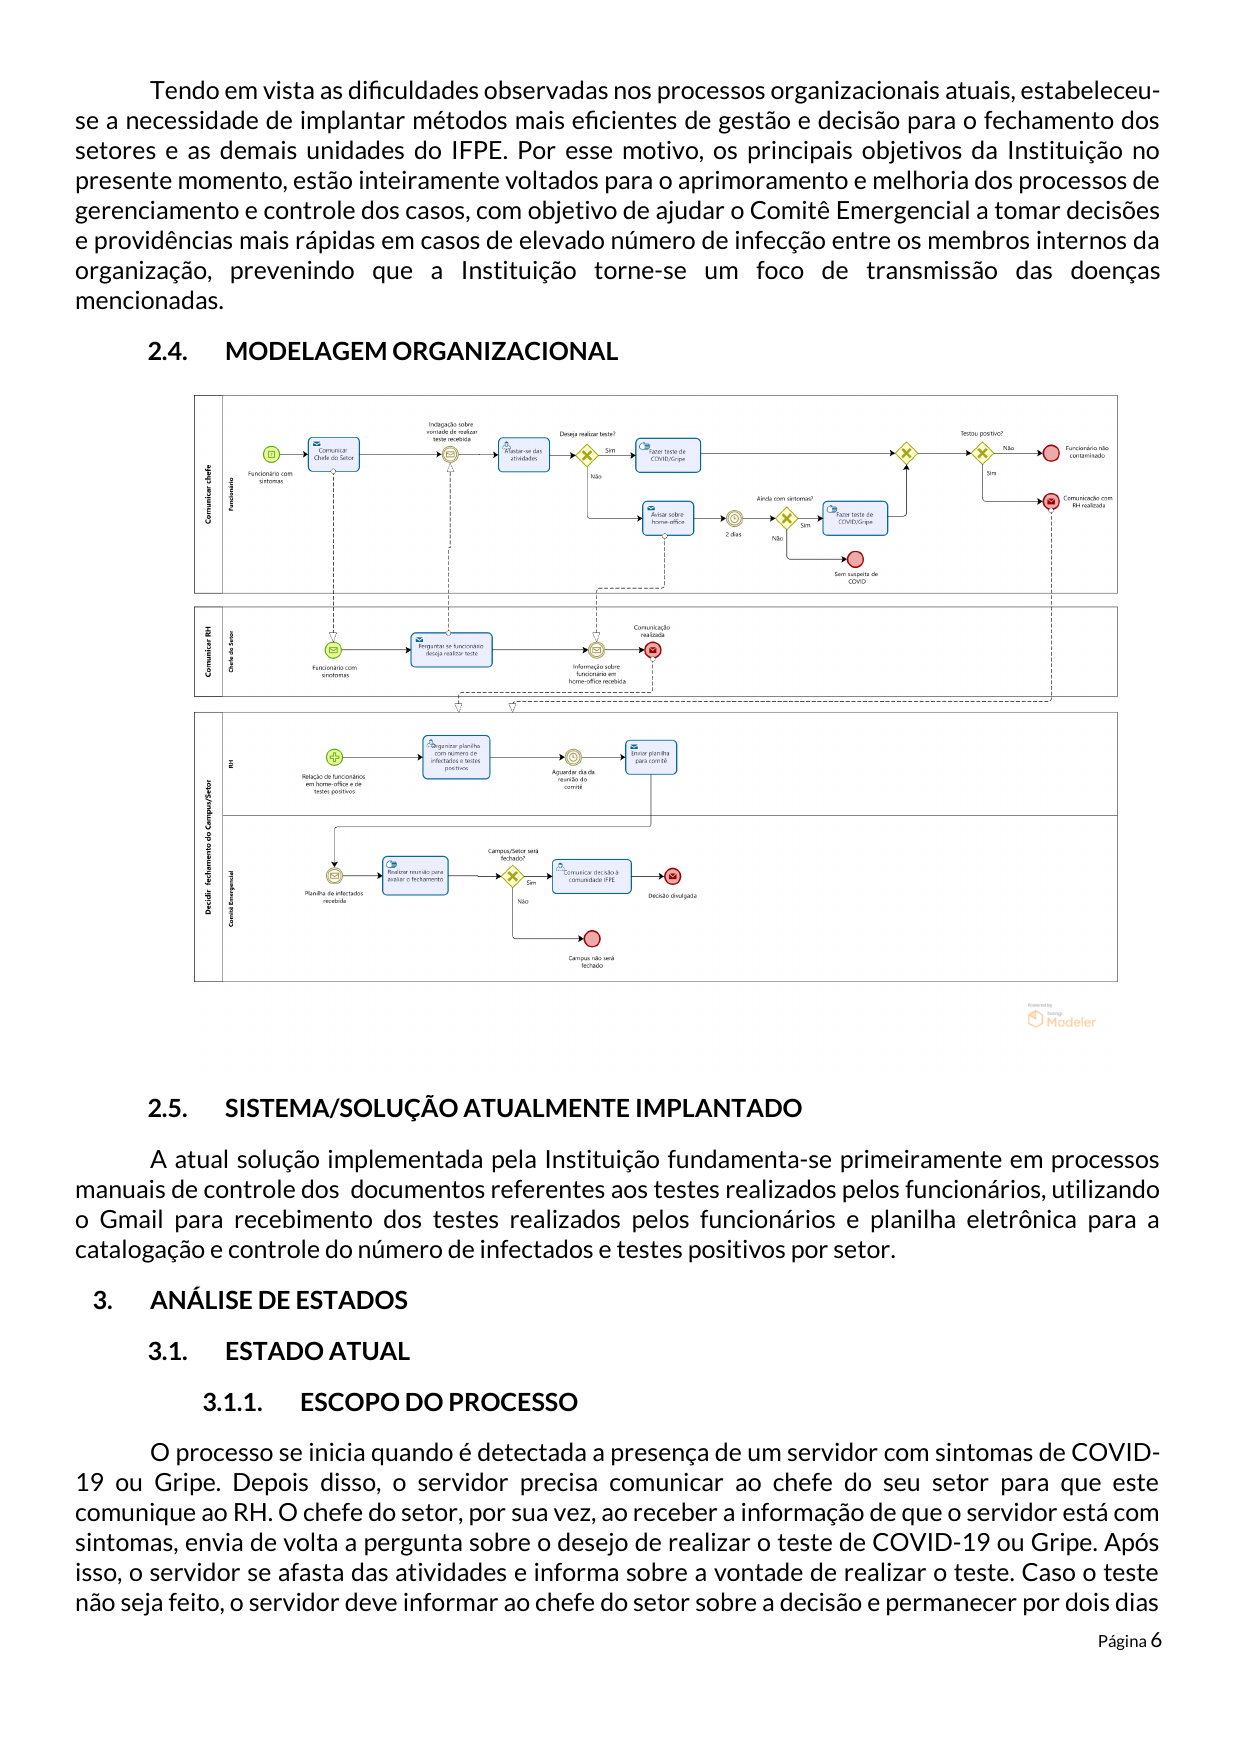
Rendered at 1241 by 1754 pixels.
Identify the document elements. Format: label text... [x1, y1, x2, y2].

text Tendo em vista as dificuldades observadas nos processos organizacionais atuais, estabeleceu-se a necessidade de implantar métodos mais eficientes de gestão e decisão para o fechamento dos setores e as demais unidades do IFPE. Por esse motivo, os principais objetivos da Instituição no presente momento, estão inteiramente voltados para o aprimoramento e melhoria dos processos de gerenciamento e controle dos casos, com objetivo de ajudar o Comitê Emergencial a tomar decisões e providências mais rápidas em casos de elevado número de infecção entre os membros internos da organização, prevenindo que a Instituição torne-se um foco de transmissão das doenças mencionadas. [75, 75, 1162, 315]
list ESTADO ATUAL [187, 1335, 1162, 1365]
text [75, 1437, 1162, 1617]
list ANÁLISE DE ESTADOS [112, 1284, 1162, 1314]
list ESCOPO DO PROCESSO [262, 1386, 1162, 1416]
list MODELAGEM ORGANIZACIONAL [187, 336, 1162, 366]
picture [186, 386, 1127, 1072]
list SISTEMA/SOLUÇÃO ATUALMENTE IMPLANTADO [187, 1093, 1162, 1123]
text A atual solução implementada pela Instituição fundamenta-se primeiramente em processos manuais de controle dos documentos referentes aos testes realizados pelos funcionários, utilizando o Gmail para recebimento dos testes realizados pelos funcionários e planilha eletrônica para a catalogação e controle do número de infectados e testes positivos por setor. [75, 1144, 1162, 1264]
